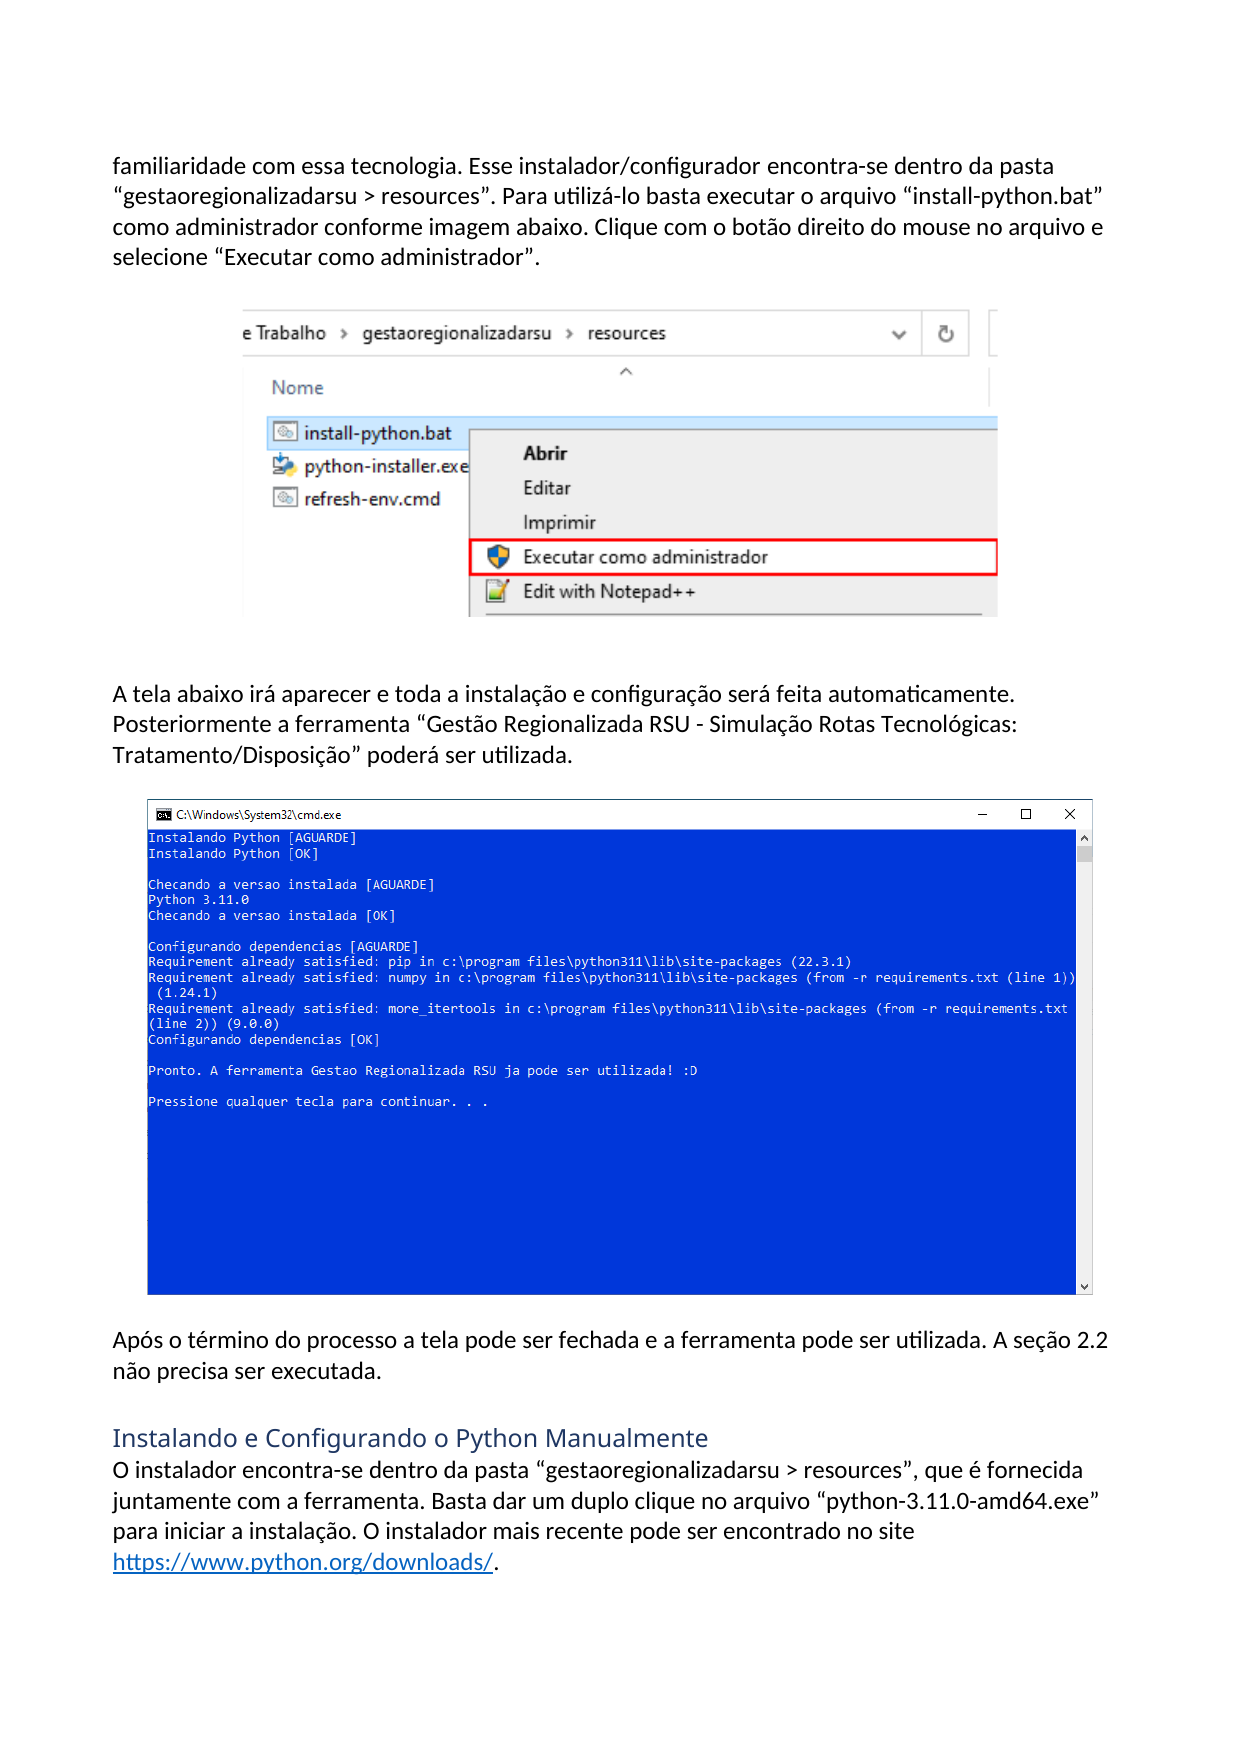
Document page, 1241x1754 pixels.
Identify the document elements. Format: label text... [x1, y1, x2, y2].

text O instalador encontra-se dentro da pasta “gestaoregionalizadarsu > resources”, que é fornecida juntamente com a ferramenta. Basta dar um duplo clique no arquivo “python-3.11.0-amd64.exe” para iniciar a instalação. O instalador mais recente pode ser encontrado no site https://www.python.org/downloads/. [112, 1454, 1128, 1577]
picture [242, 302, 998, 617]
text A tela abaixo irá aparecer e toda a instalação e configuração será feita automaticamente. Posteriormente a ferramenta “Gestão Regionalizada RSU - Simulação Rotas Tecnológicas: Tratamento/Disposição” poderá ser utilizada. [112, 678, 1128, 769]
picture [147, 799, 1093, 1295]
subtitle Instalando e Configurando o Python Manualmente [112, 1420, 1128, 1454]
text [112, 150, 1128, 272]
text Após o término do processo a tela pode ser fechada e a ferramenta pode ser utilizada. A seção 2.2 não precisa ser executada. [112, 1325, 1128, 1386]
